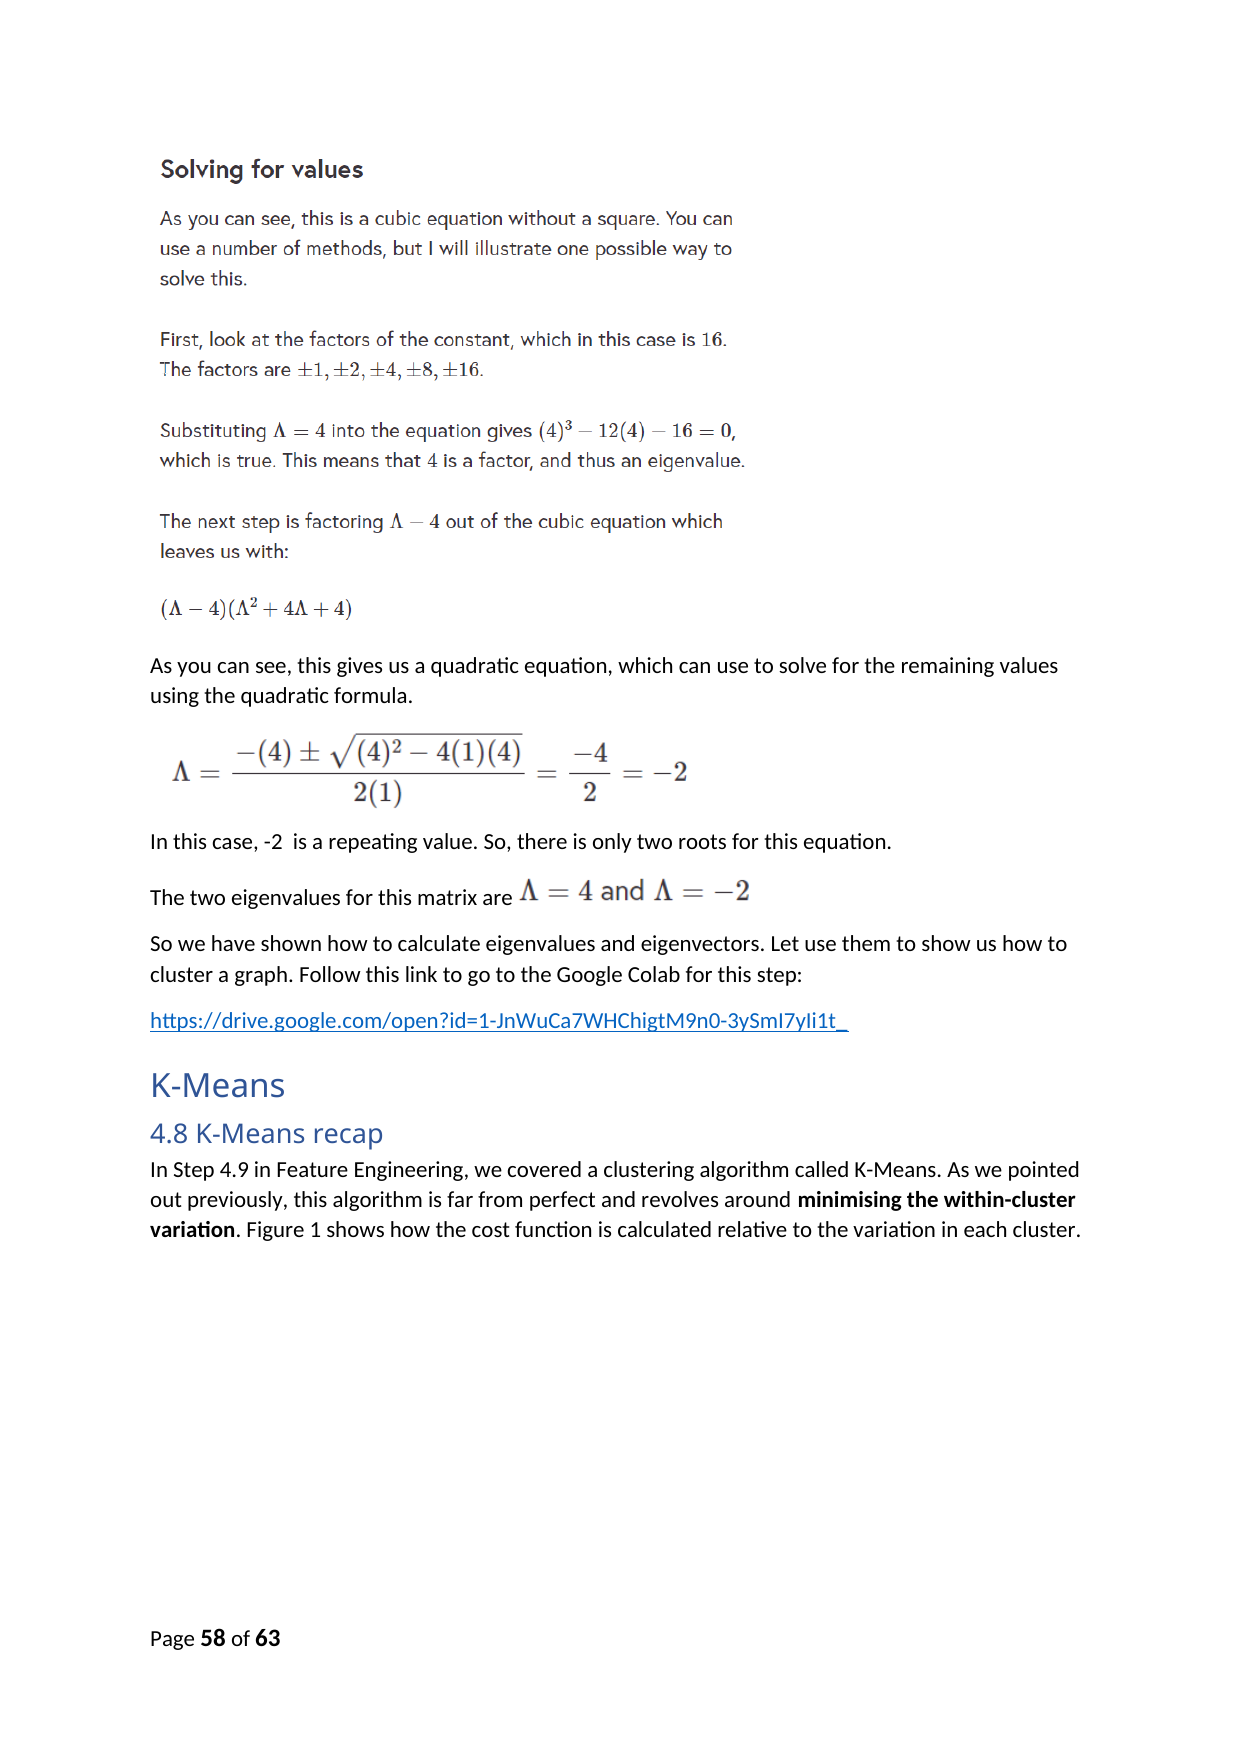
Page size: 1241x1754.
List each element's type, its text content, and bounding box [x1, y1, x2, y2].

text The two eigenvalues for this matrix are [150, 874, 1090, 911]
subtitle K-Means [150, 1062, 1090, 1107]
text In Step 4.9 in Feature Engineering, we covered a clustering algorithm called K-Means. As we pointed out previously, this algorithm is far from perfect and revolves around minimising the within-cluster variation. Figure 1 shows how the cost function is calculated relative to the variation in each cluster. [150, 1155, 1090, 1243]
picture [150, 728, 756, 809]
subtitle 4.8 K-Means recap [150, 1115, 1090, 1152]
text https://drive.google.com/open?id=1-JnWuCa7WHChigtM9n0-3ySmI7yIi1t_ [150, 1007, 1090, 1035]
text As you can see, this gives us a quadratic equation, which can use to solve for the remaining values using the quadratic formula. [150, 651, 1090, 709]
picture [513, 873, 750, 905]
picture [150, 150, 756, 633]
text In this case, -2 is a repeating value. So, there is only two roots for this equation. [150, 827, 1090, 855]
text So we have shown how to calculate eigenvalues and eigenvectors. Let use them to show us how to cluster a graph. Follow this link to go to the Google Colab for this step: [150, 929, 1090, 988]
